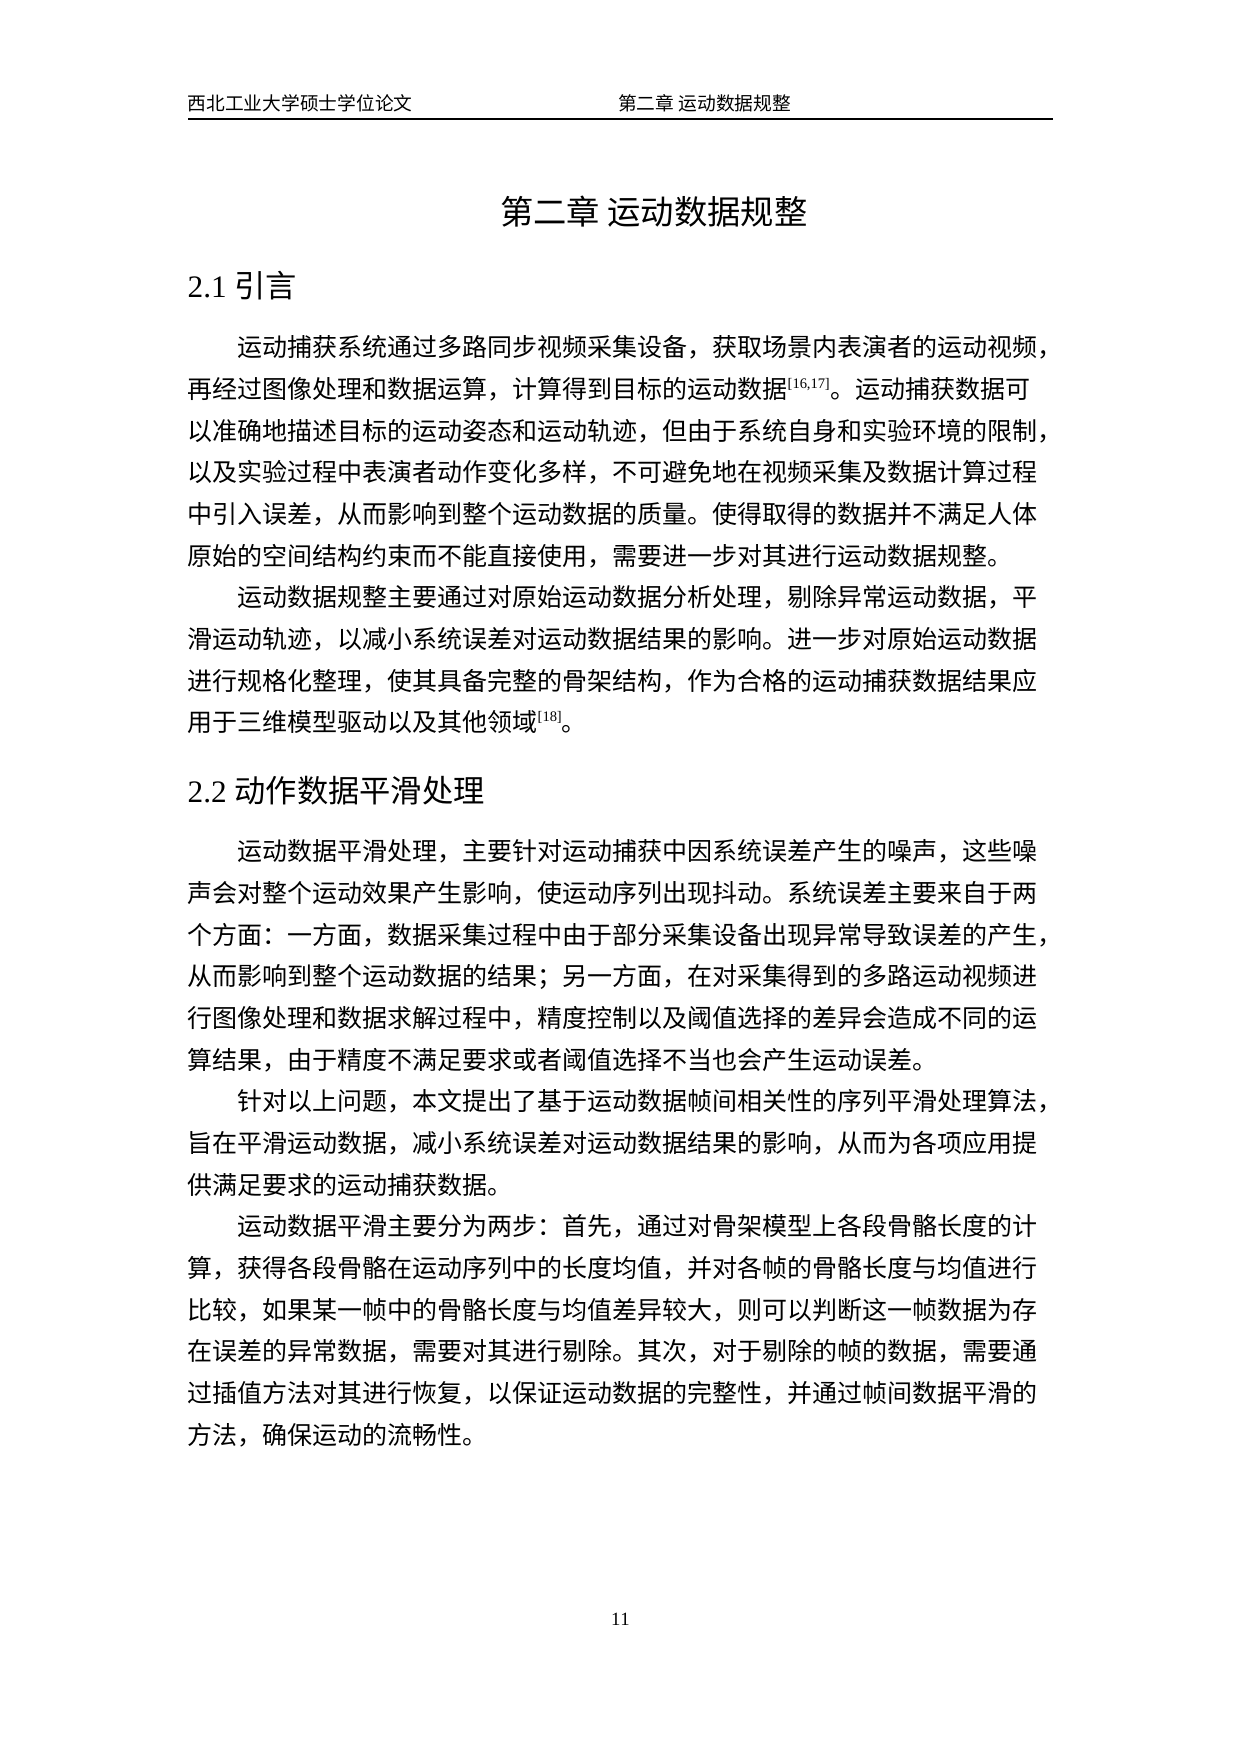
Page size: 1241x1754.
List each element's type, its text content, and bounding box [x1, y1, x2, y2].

subtitle 第二章 运动数据规整 [187, 185, 1053, 234]
text 运动数据平滑主要分为两步：首先，通过对骨架模型上各段骨骼长度的计算，获得各段骨骼在运动序列中的长度均值，并对各帧的骨骼长度与均值进行比较，如果某一帧中的骨骼长度与均值差异较大，则可以判断这一帧数据为存在误差的异常数据，需要对其进行剔除。其次，对于剔除的帧的数据，需要通过插值方法对其进行恢复，以保证运动数据的完整性，并通过帧间数据平滑的方法，确保运动的流畅性。 [187, 1202, 1053, 1452]
text 运动捕获系统通过多路同步视频采集设备，获取场景内表演者的运动视频，再经过图像处理和数据运算，计算得到目标的运动数据[16,17]。运动捕获数据可以准确地描述目标的运动姿态和运动轨迹，但由于系统自身和实验环境的限制，以及实验过程中表演者动作变化多样，不可避免地在视频采集及数据计算过程中引入误差，从而影响到整个运动数据的质量。使得取得的数据并不满足人体原始的空间结构约束而不能直接使用，需要进一步对其进行运动数据规整。 [187, 322, 1053, 572]
subtitle 2.2 动作数据平滑处理 [187, 766, 1053, 811]
text 针对以上问题，本文提出了基于运动数据帧间相关性的序列平滑处理算法，旨在平滑运动数据，减小系统误差对运动数据结果的影响，从而为各项应用提供满足要求的运动捕获数据。 [187, 1077, 1053, 1202]
text 运动数据规整主要通过对原始运动数据分析处理，剔除异常运动数据，平滑运动轨迹，以减小系统误差对运动数据结果的影响。进一步对原始运动数据进行规格化整理，使其具备完整的骨架结构，作为合格的运动捕获数据结果应用于三维模型驱动以及其他领域[18]。 [187, 572, 1053, 739]
text 运动数据平滑处理，主要针对运动捕获中因系统误差产生的噪声，这些噪声会对整个运动效果产生影响，使运动序列出现抖动。系统误差主要来自于两个方面：一方面，数据采集过程中由于部分采集设备出现异常导致误差的产生，从而影响到整个运动数据的结果；另一方面，在对采集得到的多路运动视频进行图像处理和数据求解过程中，精度控制以及阈值选择的差异会造成不同的运算结果，由于精度不满足要求或者阈值选择不当也会产生运动误差。 [187, 827, 1053, 1077]
subtitle 2.1 引言 [187, 261, 1053, 306]
